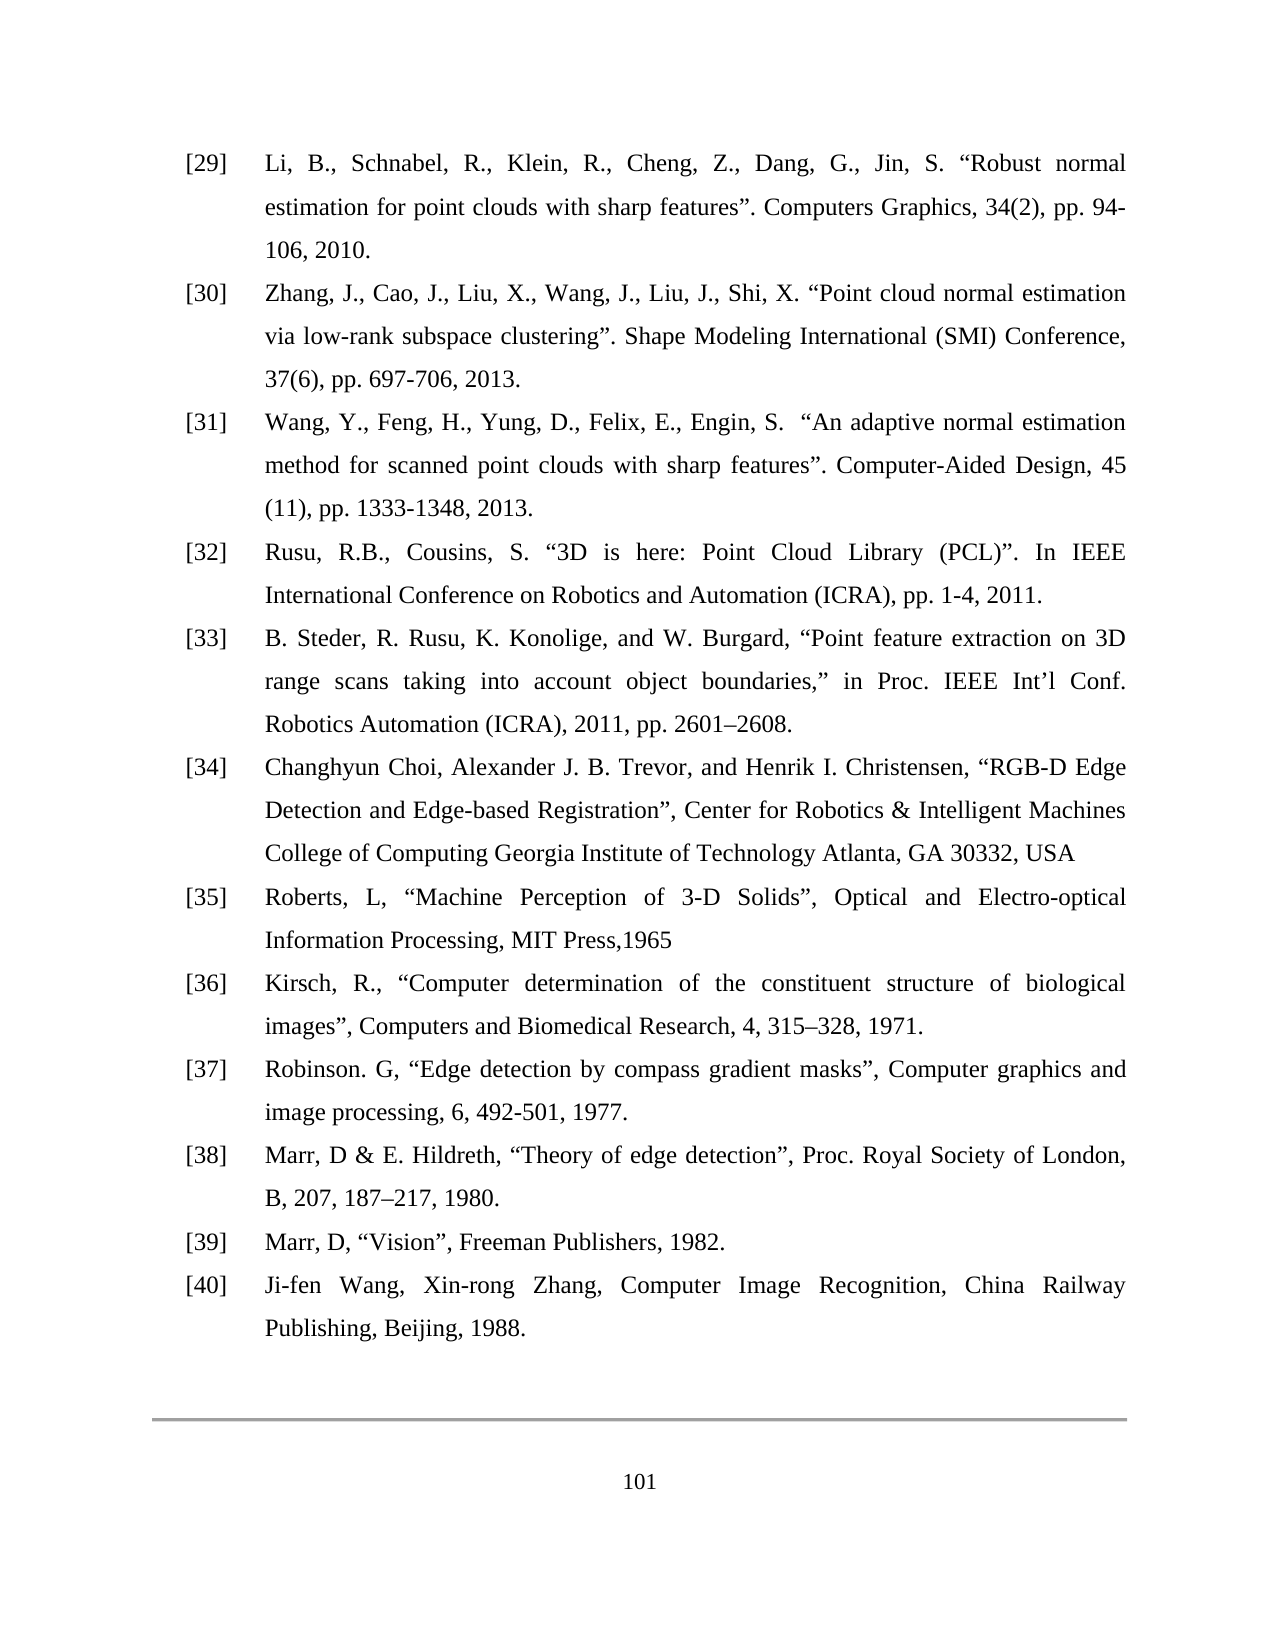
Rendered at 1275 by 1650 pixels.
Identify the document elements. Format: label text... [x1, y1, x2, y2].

list Kirsch, R., “Computer determination of the constituent structure of biological images”, Computers and Biomedical Research, 4, 315–328, 1971. [227, 968, 1127, 1040]
list Li, B., Schnabel, R., Klein, R., Cheng, Z., Dang, G., Jin, S. “Robust normal estimation for point clouds with sharp features”. Computers Graphics, 34(2), pp. 94-106, 2010. [227, 148, 1127, 263]
list Marr, D & E. Hildreth, “Theory of edge detection”, Proc. Royal Society of London, B, 207, 187–217, 1980. [227, 1140, 1127, 1212]
list B. Steder, R. Rusu, K. Konolige, and W. Burgard, “Point feature extraction on 3D range scans taking into account object boundaries,” in Proc. IEEE Int’l Conf. Robotics Automation (ICRA), 2011, pp. 2601–2608. [227, 623, 1127, 738]
list Ji-fen Wang, Xin-rong Zhang, Computer Image Recognition, China Railway Publishing, Beijing, 1988. [227, 1270, 1127, 1342]
list Changhyun Choi, Alexander J. B. Trevor, and Henrik I. Christensen, “RGB-D Edge Detection and Edge-based Registration”, Center for Robotics & Intelligent Machines College of Computing Georgia Institute of Technology Atlanta, GA 30332, USA [227, 752, 1127, 867]
list Roberts, L, “Machine Perception of 3-D Solids”, Optical and Electro-optical Information Processing, MIT Press,1965 [227, 882, 1127, 953]
list Robinson. G, “Edge detection by compass gradient masks”, Computer graphics and image processing, 6, 492-501, 1977. [227, 1054, 1127, 1126]
list Rusu, R.B., Cousins, S. “3D is here: Point Cloud Library (PCL)”. In IEEE International Conference on Robotics and Automation (ICRA), pp. 1-4, 2011. [227, 537, 1127, 608]
list Wang, Y., Feng, H., Yung, D., Felix, E., Engin, S. “An adaptive normal estimation method for scanned point clouds with sharp features”. Computer-Aided Design, 45 (11), pp. 1333-1348, 2013. [227, 407, 1127, 522]
list Zhang, J., Cao, J., Liu, X., Wang, J., Liu, J., Shi, X. “Point cloud normal estimation via low-rank subspace clustering”. Shape Modeling International (SMI) Conference, 37(6), pp. 697-706, 2013. [227, 278, 1127, 393]
list Marr, D, “Vision”, Freeman Publishers, 1982. [227, 1227, 1127, 1255]
